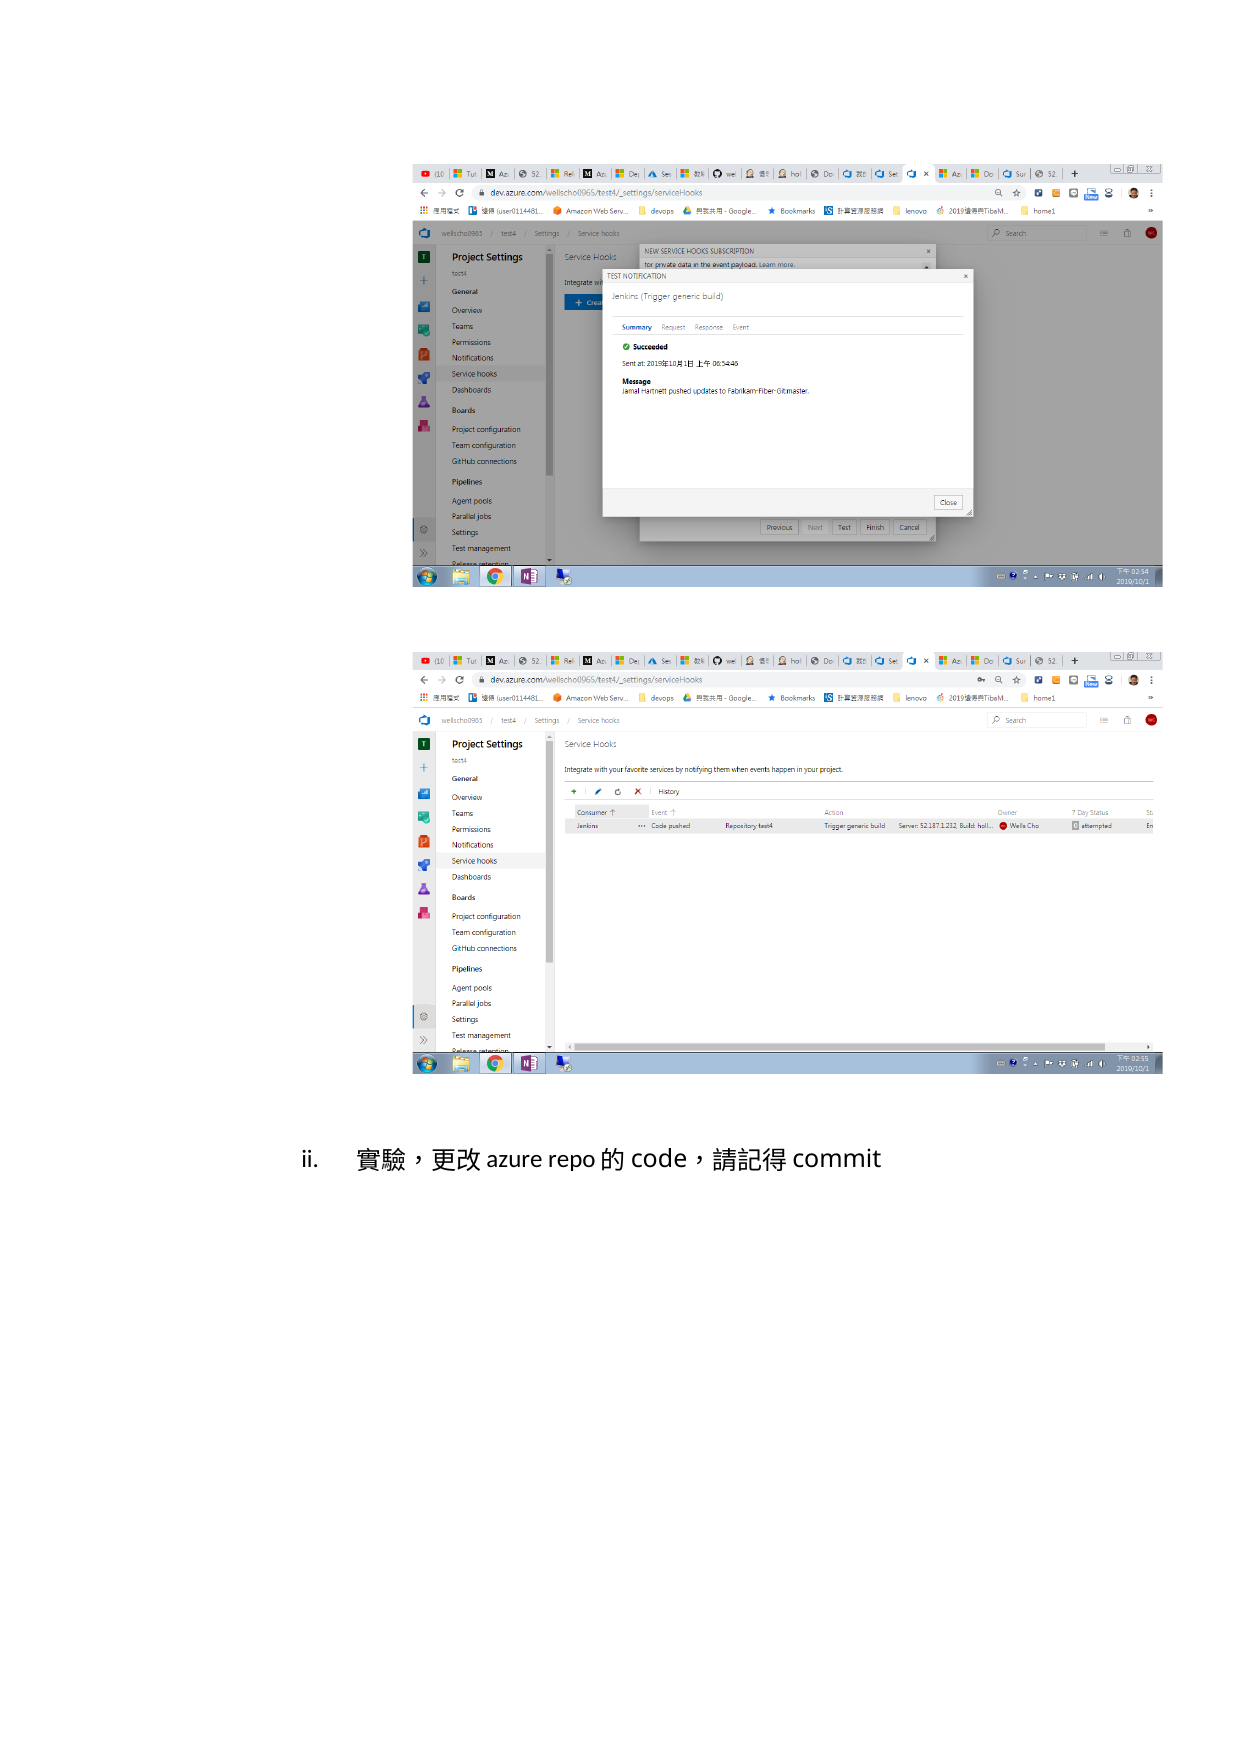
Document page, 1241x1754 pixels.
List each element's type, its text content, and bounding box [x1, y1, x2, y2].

picture [412, 652, 1163, 1074]
picture [412, 164, 1163, 587]
list 實驗，更改azure repo的code，請記得commit [319, 1139, 1053, 1177]
